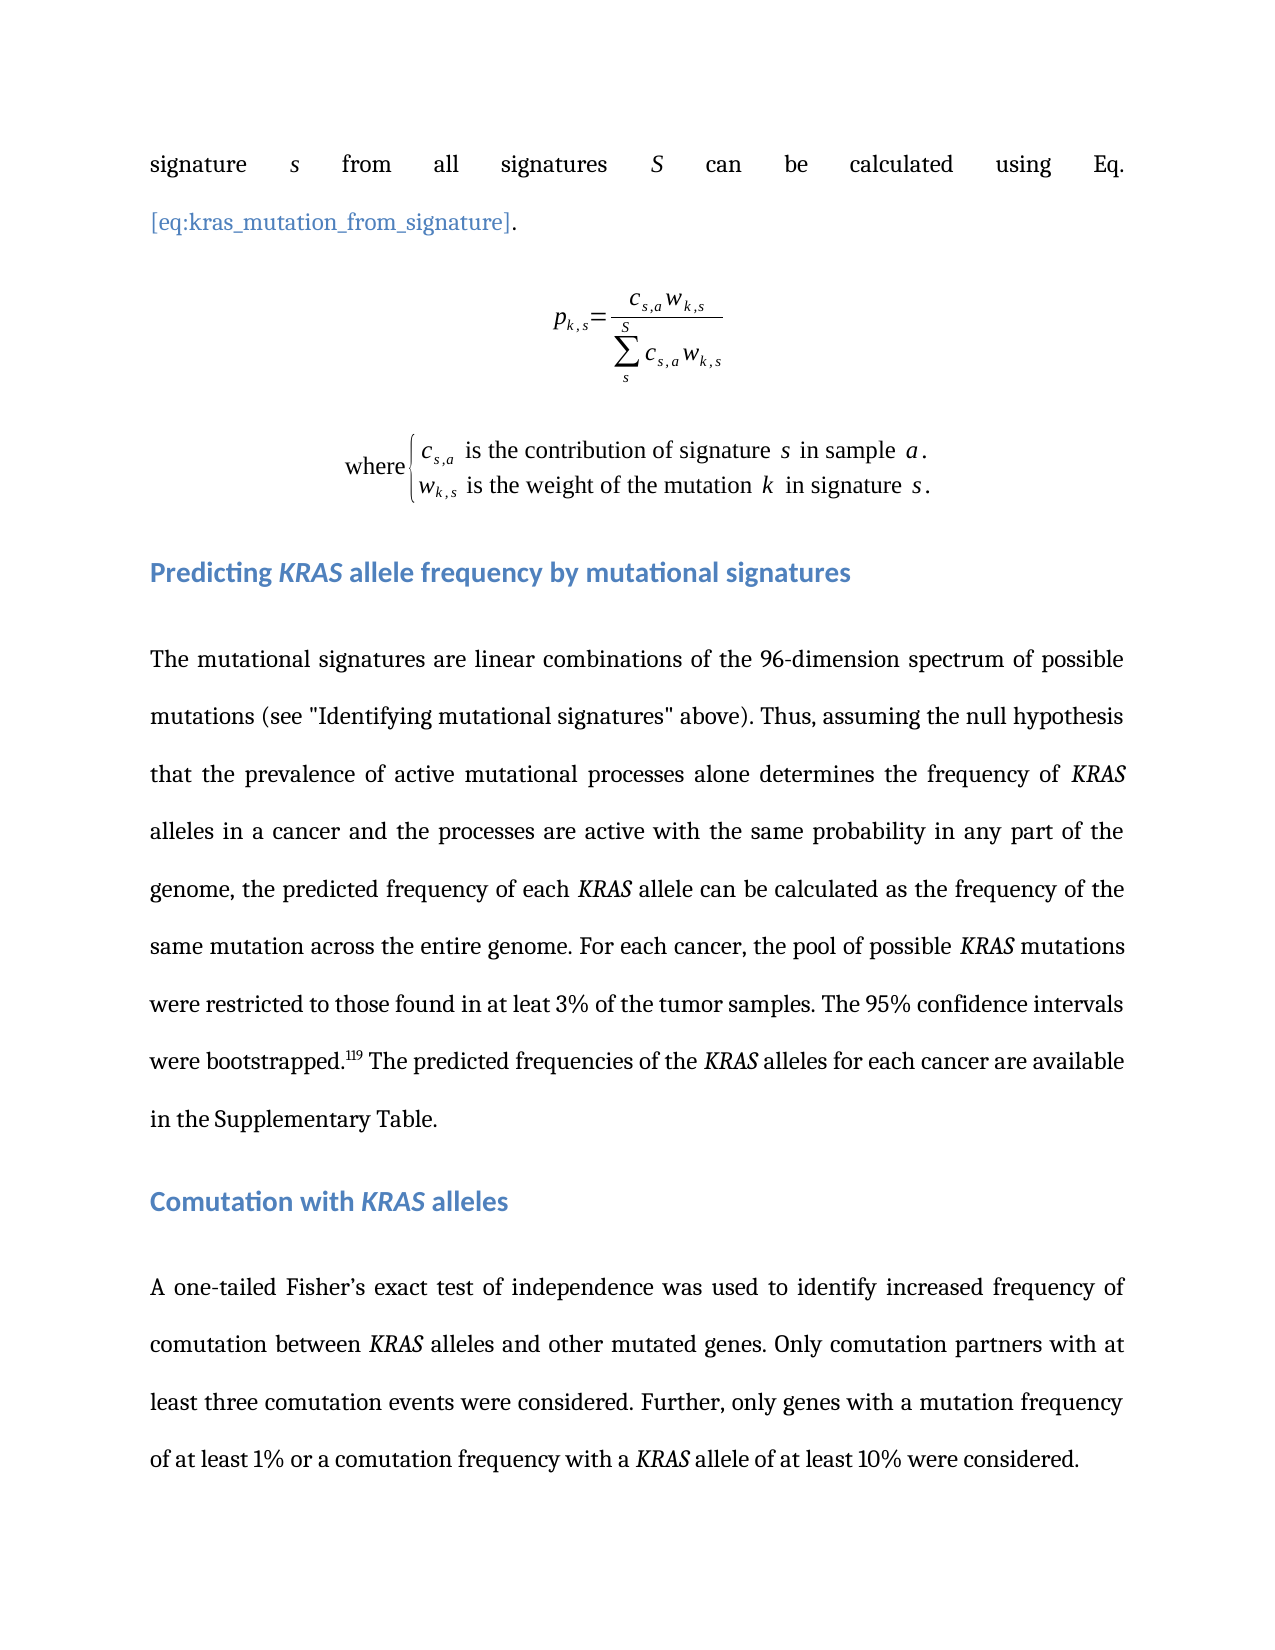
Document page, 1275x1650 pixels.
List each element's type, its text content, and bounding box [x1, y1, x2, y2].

subtitle Comutation with KRAS alleles [150, 1183, 1125, 1218]
text The mutational signatures are linear combinations of the 96-dimension spectrum of possible mutations (see "Identifying mutational signatures" above). Thus, assuming the null hypothesis that the prevalence of active mutational processes alone determines the frequency of KRAS alleles in a cancer and the processes are active with the same probability in any part of the genome, the predicted frequency of each KRAS allele can be calculated as the frequency of the same mutation across the entire genome. For each cancer, the pool of possible KRAS mutations were restricted to those found in at leat 3% of the tumor samples. The 95% confidence intervals were bootstrapped.119 The predicted frequencies of the KRAS alleles for each cancer are available in the Supplementary Table. [150, 644, 1125, 1133]
subtitle Predicting KRAS allele frequency by mutational signatures [150, 554, 1125, 590]
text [150, 150, 1125, 236]
text A one-tailed Fisher’s exact test of independence was used to identify increased frequency of comutation between KRAS alleles and other mutated genes. Only comutation partners with at least three comutation events were considered. Further, only genes with a mutation frequency of at least 1% or a comutation frequency with a KRAS allele of at least 10% were considered. [150, 1273, 1125, 1474]
